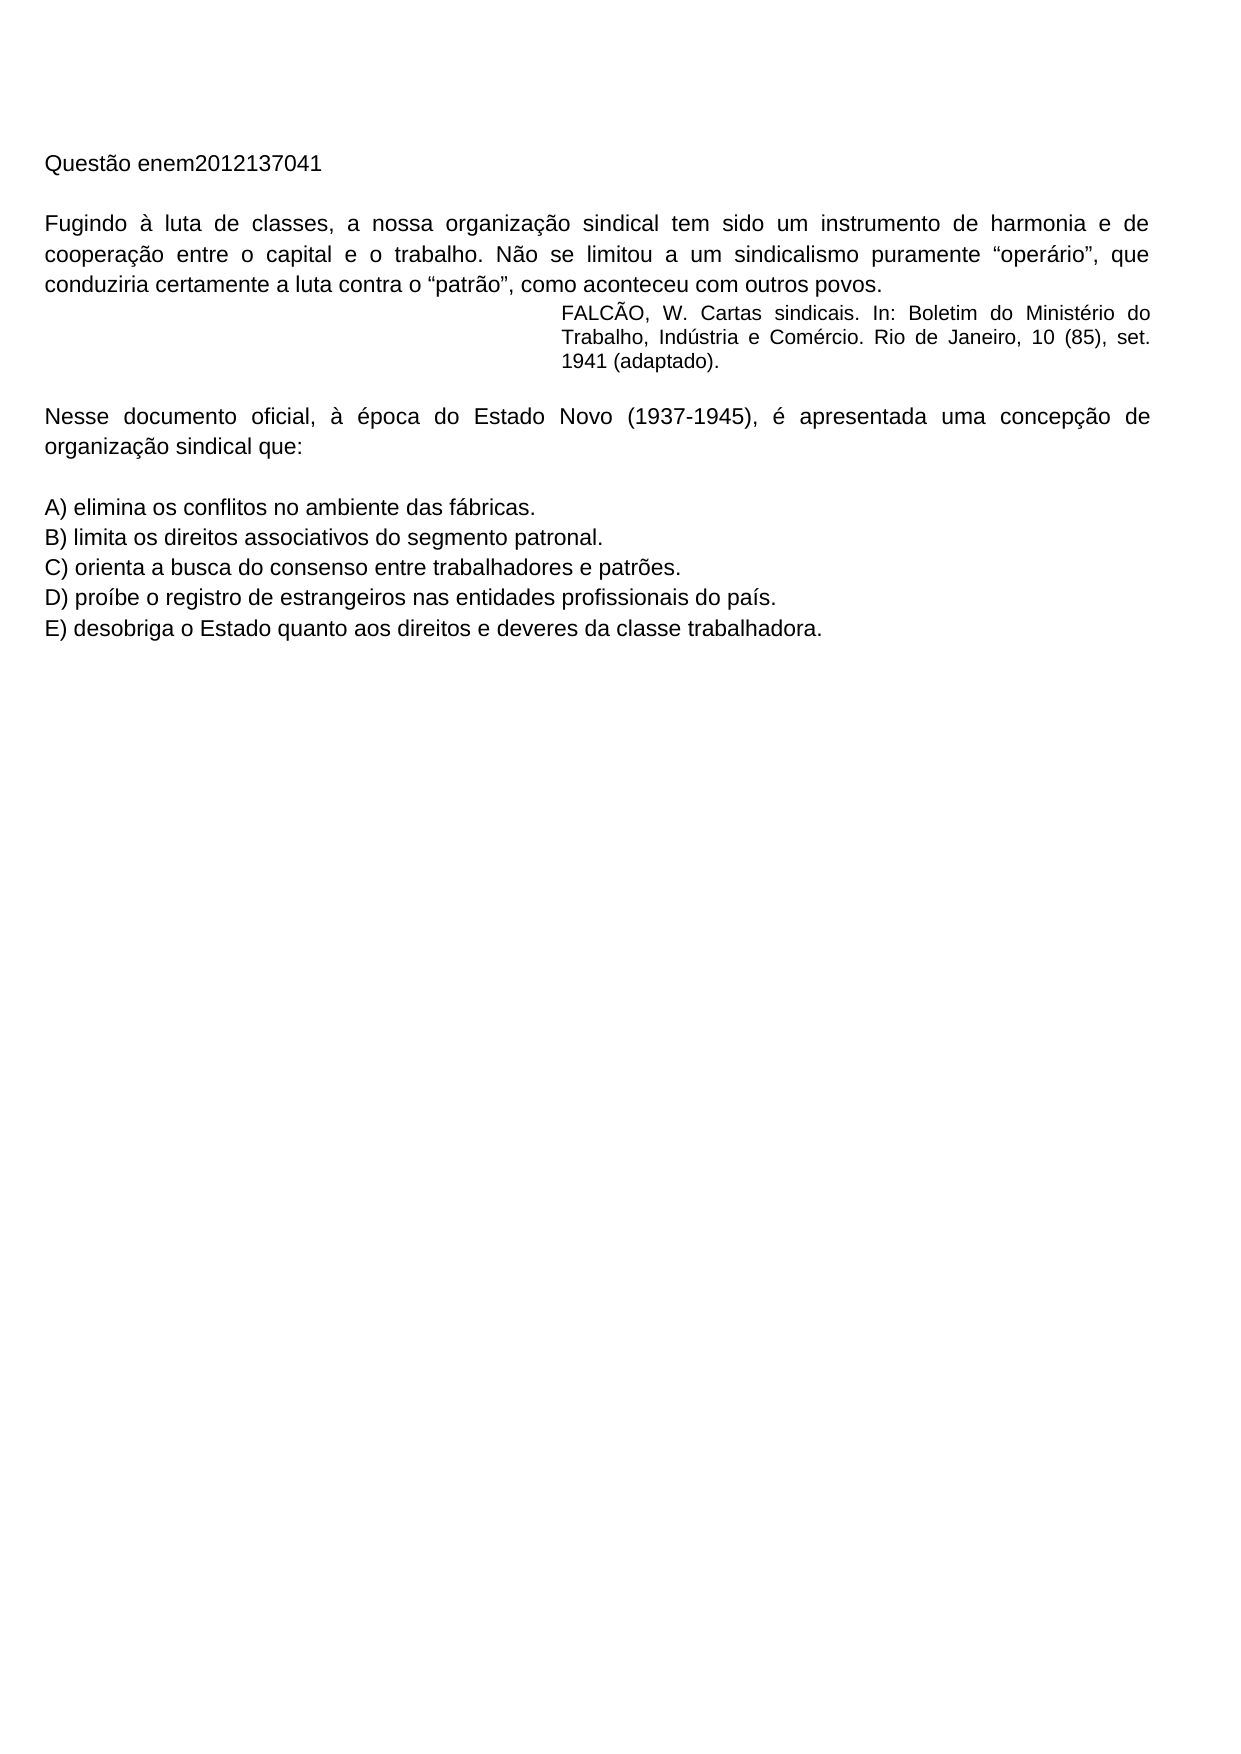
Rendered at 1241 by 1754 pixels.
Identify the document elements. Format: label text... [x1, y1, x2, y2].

text D) proíbe o registro de estrangeiros nas entidades profissionais do país. [44, 584, 1151, 611]
text E) desobriga o Estado quanto aos direitos e deveres da classe trabalhadora. [44, 614, 1151, 641]
text A) elimina os conflitos no ambiente das fábricas. [44, 494, 1151, 520]
text B) limita os direitos associativos do segmento patronal. [44, 524, 1151, 550]
text C) orienta a busca do consenso entre trabalhadores e patrões. [44, 554, 1151, 581]
text Fugindo à luta de classes, a nossa organização sindical tem sido um instrumento de harmonia e de cooperação entre o capital e o trabalho. Não se limitou a um sindicalismo puramente “operário”, que conduziria certamente a luta contra o “patrão”, como aconteceu com outros povos. [44, 210, 1151, 297]
text Questão enem2012137041 [44, 150, 1151, 176]
text Nesse documento oficial, à época do Estado Novo (1937-1945), é apresentada uma concepção de organização sindical que: [44, 403, 1151, 460]
text FALCÃO, W. Cartas sindicais. In: Boletim do Ministério do Trabalho, Indústria e Comércio. Rio de Janeiro, 10 (85), set. 1941 (adaptado). [561, 301, 1151, 373]
